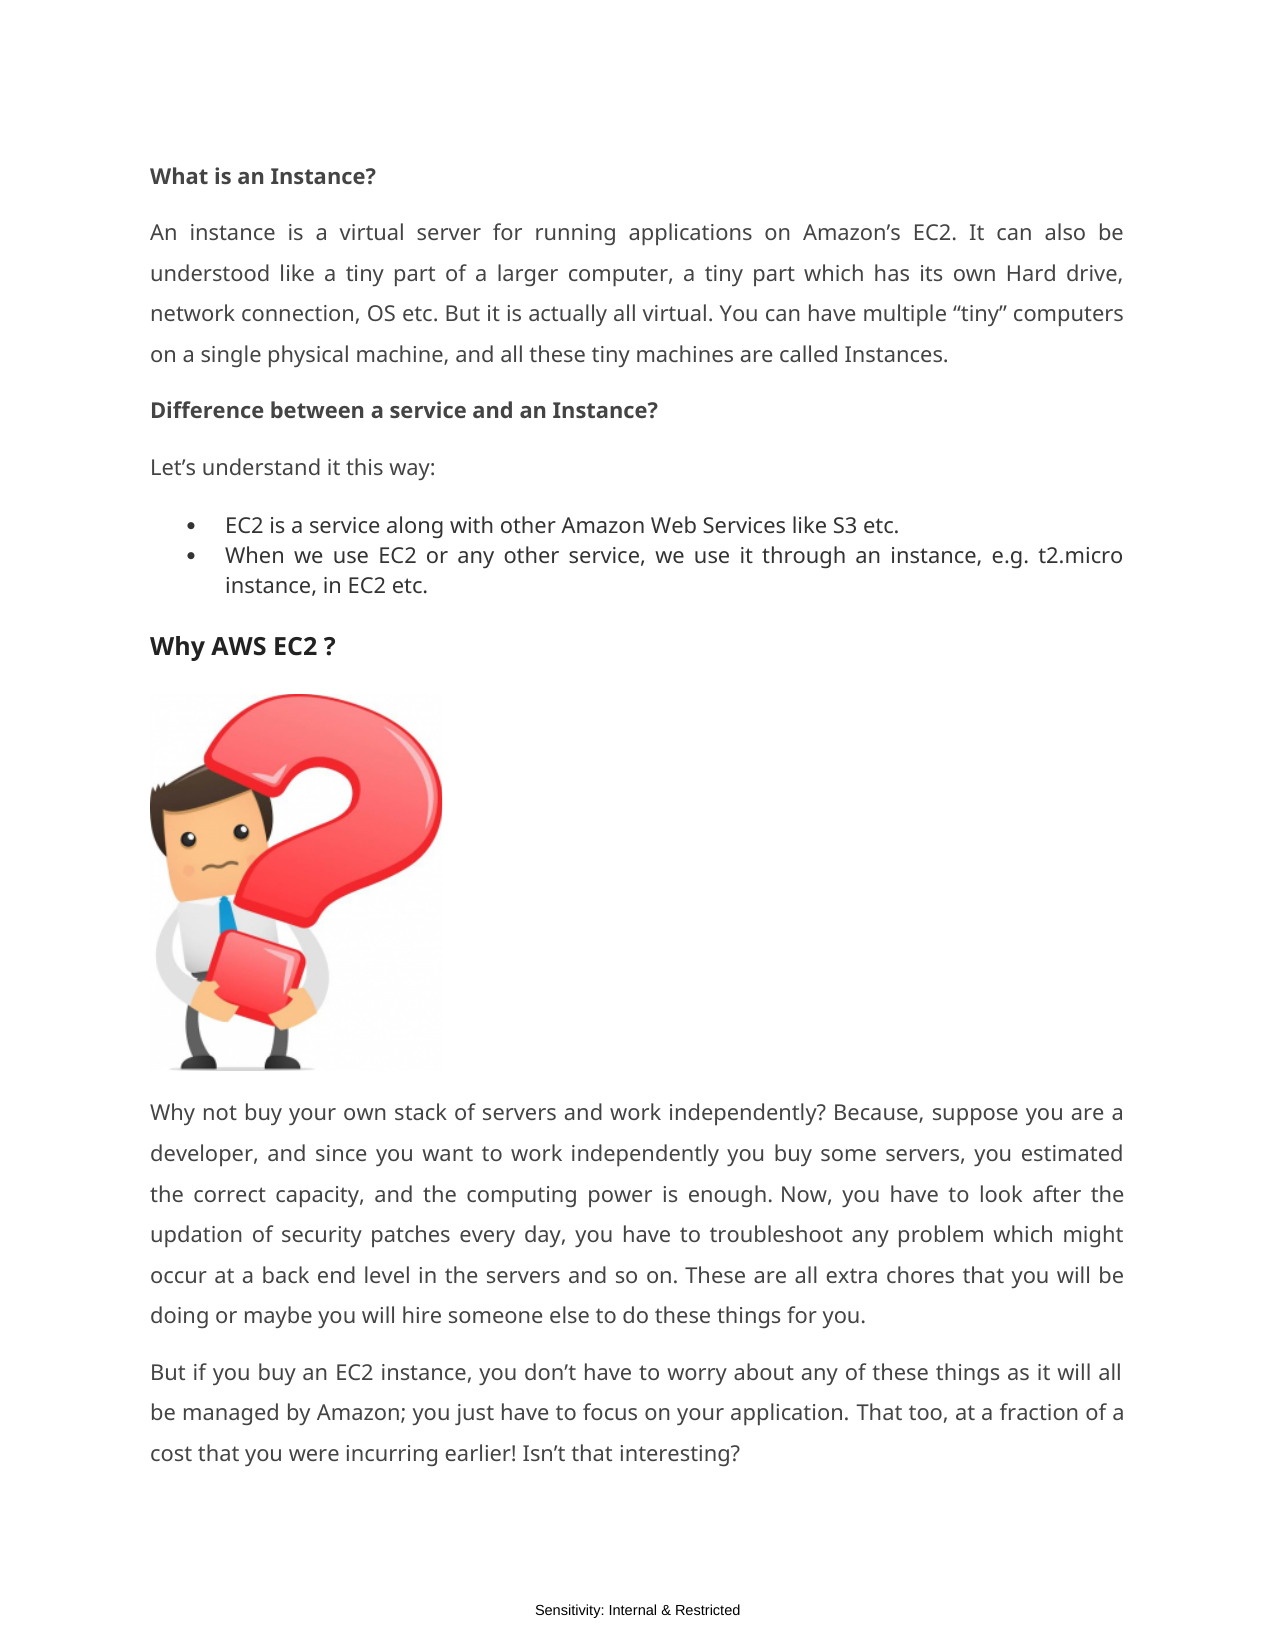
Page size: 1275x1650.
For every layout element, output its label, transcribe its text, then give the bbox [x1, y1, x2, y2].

text Let’s understand it this way: [150, 441, 1125, 481]
text An instance is a virtual server for running applications on Amazon’s EC2. It can also be understood like a tiny part of a larger computer, a tiny part which has its own Hard drive, network connection, OS etc. But it is actually all virtual. You can have multiple “tiny” computers on a single physical machine, and all these tiny machines are called Instances. [150, 206, 1125, 369]
text Why AWS EC2 ? [150, 629, 1125, 663]
list EC2 is a service along with other Amazon Web Services like S3 etc. [187, 510, 1125, 540]
text Difference between a service and an Instance? [150, 384, 1125, 425]
text Why not buy your own stack of servers and work independently? Because, suppose you are a developer, and since you want to work independently you buy some servers, you estimated the correct capacity, and the computing power is enough. Now, you have to look after the updation of security patches every day, you have to troubleshoot any problem which might occur at a back end level in the servers and so on. These are all extra chores that you will be doing or maybe you will hire someone else to do these things for you. [150, 1086, 1125, 1330]
text But if you buy an EC2 instance, you don’t have to worry about any of these things as it will all be managed by Amazon; you just have to focus on your application. That too, at a fraction of a cost that you were incurring earlier! Isn’t that interesting? [150, 1346, 1125, 1468]
list When we use EC2 or any other service, we use it through an instance, e.g. t2.micro instance, in EC2 etc. [187, 540, 1125, 600]
picture [150, 694, 443, 1071]
text What is an Instance? [150, 150, 1125, 191]
